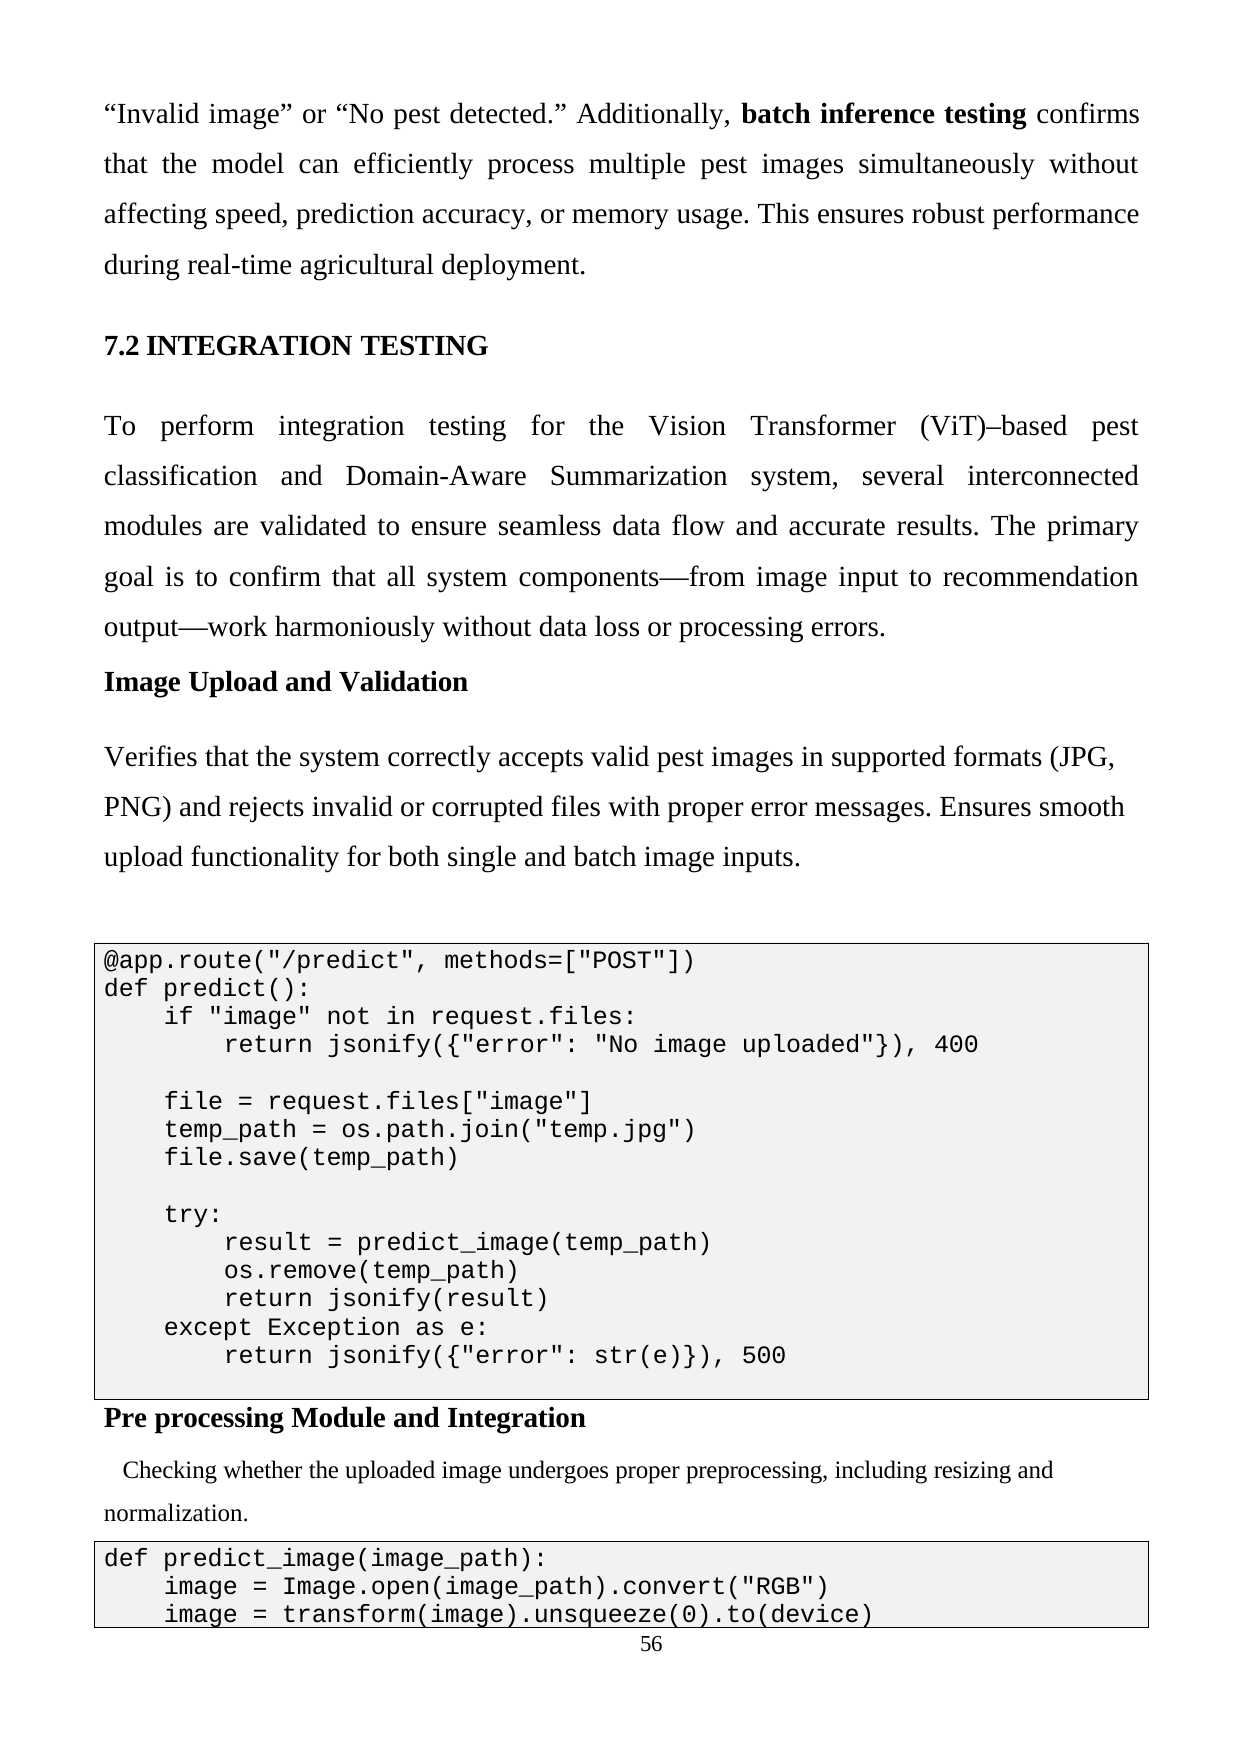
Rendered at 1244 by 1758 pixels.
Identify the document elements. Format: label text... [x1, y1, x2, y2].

text temp_path = os.path.join("temp.jpg") [95, 1112, 1148, 1140]
text def predict_image(image_path): [95, 1542, 1148, 1569]
text @app.route("/predict", methods=["POST"]) [95, 944, 1148, 971]
text os.remove(temp_path) [95, 1253, 1148, 1281]
subtitle 7.2 INTEGRATION TESTING [104, 328, 1140, 361]
text file.save(temp_path) [95, 1140, 1148, 1168]
text image = Image.open(image_path).convert("RGB") [95, 1569, 1148, 1597]
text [104, 96, 1140, 280]
text file = request.files["image"] [95, 1083, 1148, 1112]
text return jsonify({"error": str(e)}), 500 [95, 1338, 1148, 1366]
text def predict(): [95, 971, 1148, 999]
subtitle To perform integration testing for the Vision Transformer (ViT)–based pest classification and Domain-Aware Summarization system, several interconnected modules are validated to ensure seamless data flow and accurate results. The primary goal is to confirm that all system components—from image input to recommendation output—work harmoniously without data loss or processing errors. [104, 408, 1140, 643]
subtitle Pre processing Module and Integration [104, 1400, 1140, 1434]
text except Exception as e: [95, 1309, 1148, 1338]
text image = transform(image).unsqueeze(0).to(device) [95, 1597, 1148, 1627]
text result = predict_image(temp_path) [95, 1225, 1148, 1253]
text try: [95, 1196, 1148, 1225]
text Checking whether the uploaded image undergoes proper preprocessing, including resizing and normalization. [104, 1456, 1140, 1527]
text return jsonify(result) [95, 1281, 1148, 1309]
text Verifies that the system correctly accepts valid pest images in supported formats (JPG, PNG) and rejects invalid or corrupted files with proper error messages. Ensures smooth upload functionality for both single and batch image inputs. [104, 739, 1140, 873]
subtitle Image Upload and Validation [104, 664, 1140, 698]
text if "image" not in request.files: [95, 999, 1148, 1027]
text return jsonify({"error": "No image uploaded"}), 400 [95, 1027, 1148, 1055]
